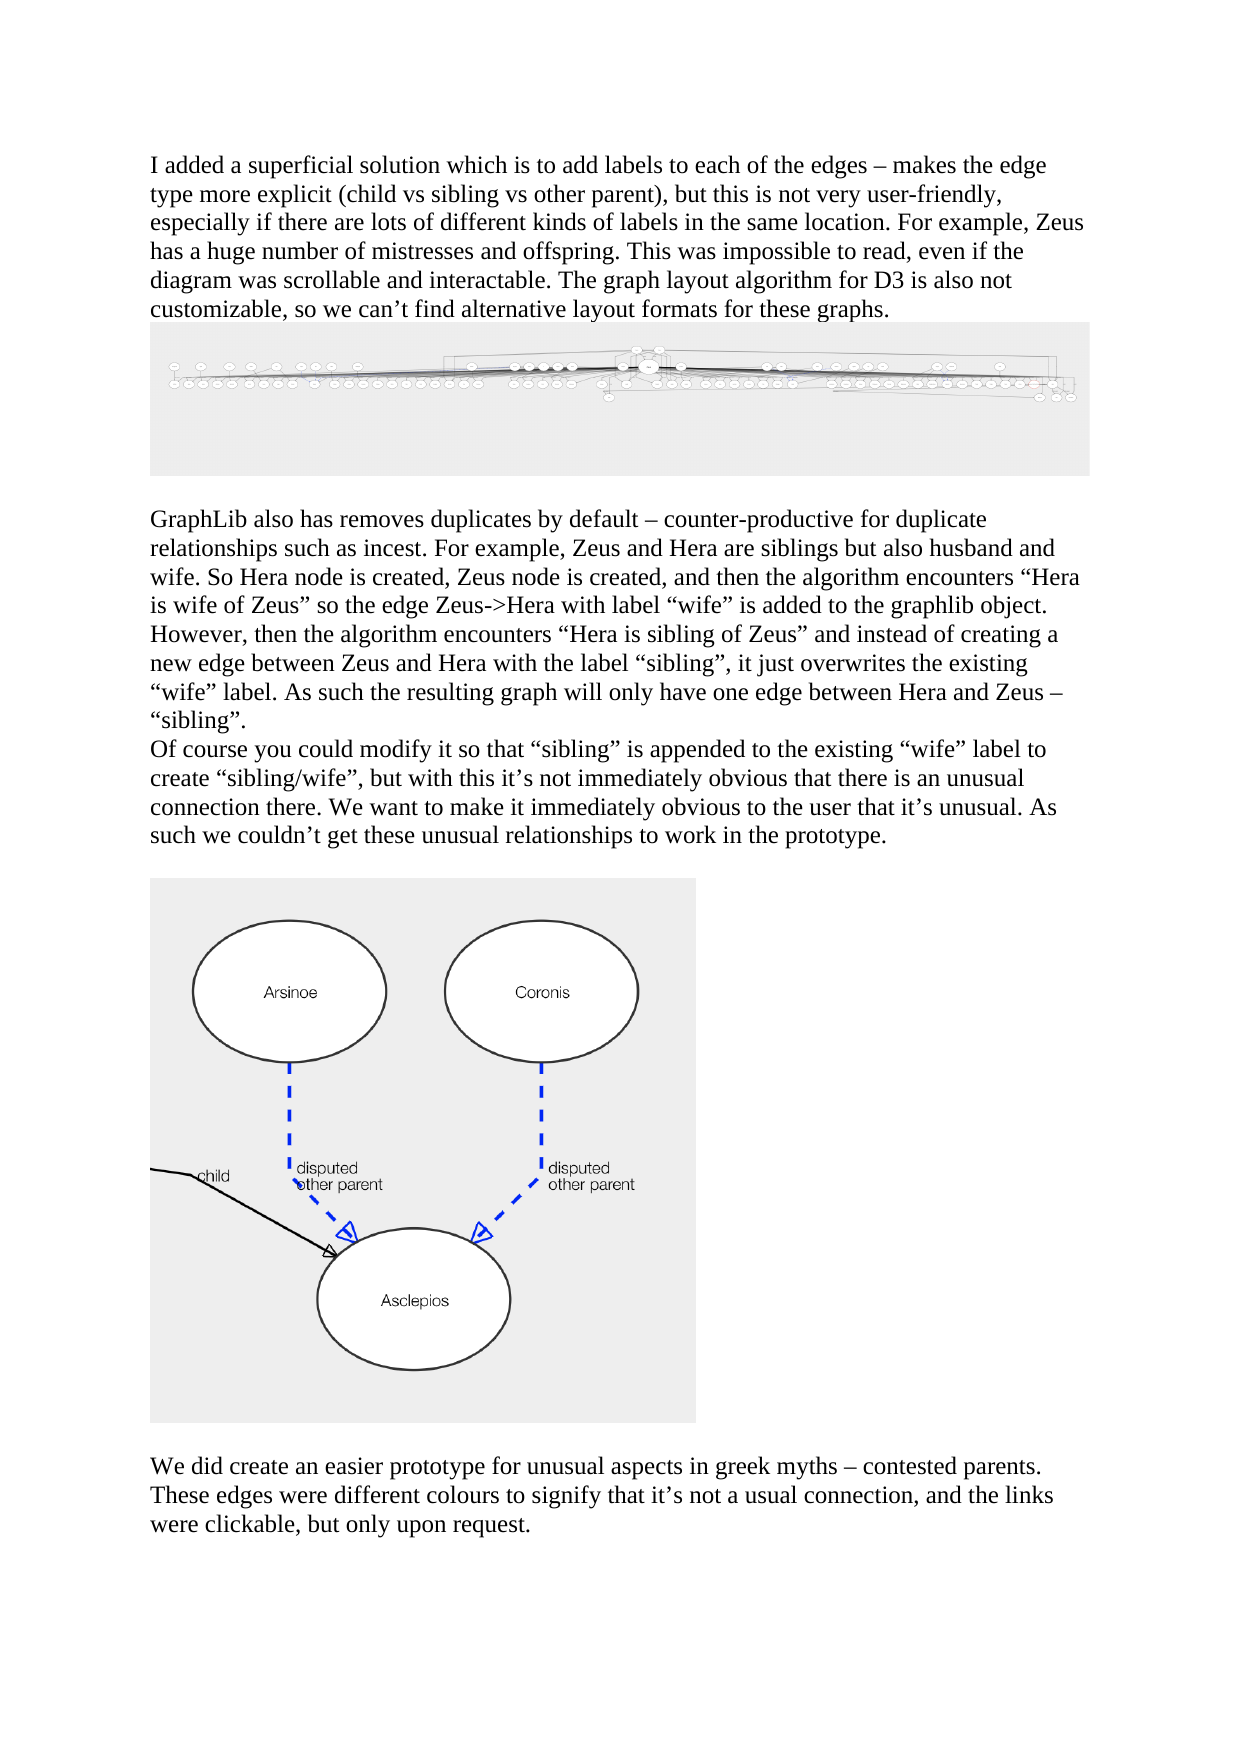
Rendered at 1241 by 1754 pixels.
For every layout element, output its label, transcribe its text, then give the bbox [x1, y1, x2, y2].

text Of course you could modify it so that “sibling” is appended to the existing “wife” label to create “sibling/wife”, but with this it’s not immediately obvious that there is an unusual connection there. We want to make it immediately obvious to the user that it’s unusual. As such we couldn’t get these unusual relationships to work in the prototype. [150, 734, 1090, 849]
text GraphLib also has removes duplicates by default – counter-productive for duplicate relationships such as incest. For example, Zeus and Hera are siblings but also husband and wife. So Hera node is created, Zeus node is created, and then the algorithm encounters “Hera is wife of Zeus” so the edge Zeus->Hera with label “wife” is added to the graphlib object. However, then the algorithm encounters “Hera is sibling of Zeus” and instead of creating a new edge between Zeus and Hera with the label “sibling”, it just overwrites the existing “wife” label. As such the resulting graph will only have one edge between Hera and Zeus – “sibling”. [150, 504, 1090, 734]
text I added a superficial solution which is to add labels to each of the edges – makes the edge type more explicit (child vs sibling vs other parent), but this is not very user-friendly, especially if there are lots of different kinds of labels in the same location. For example, Zeus has a huge number of mistresses and offspring. This was impossible to read, even if the diagram was scrollable and interactable. The graph layout algorithm for D3 is also not customizable, so we can’t find alternative layout formats for these graphs. [150, 150, 1090, 322]
picture [150, 322, 1090, 476]
picture [150, 878, 696, 1423]
text We did create an easier prototype for unusual aspects in greek myths – contested parents. These edges were different colours to signify that it’s not a usual connection, and the links were clickable, but only upon request. [150, 1451, 1090, 1537]
